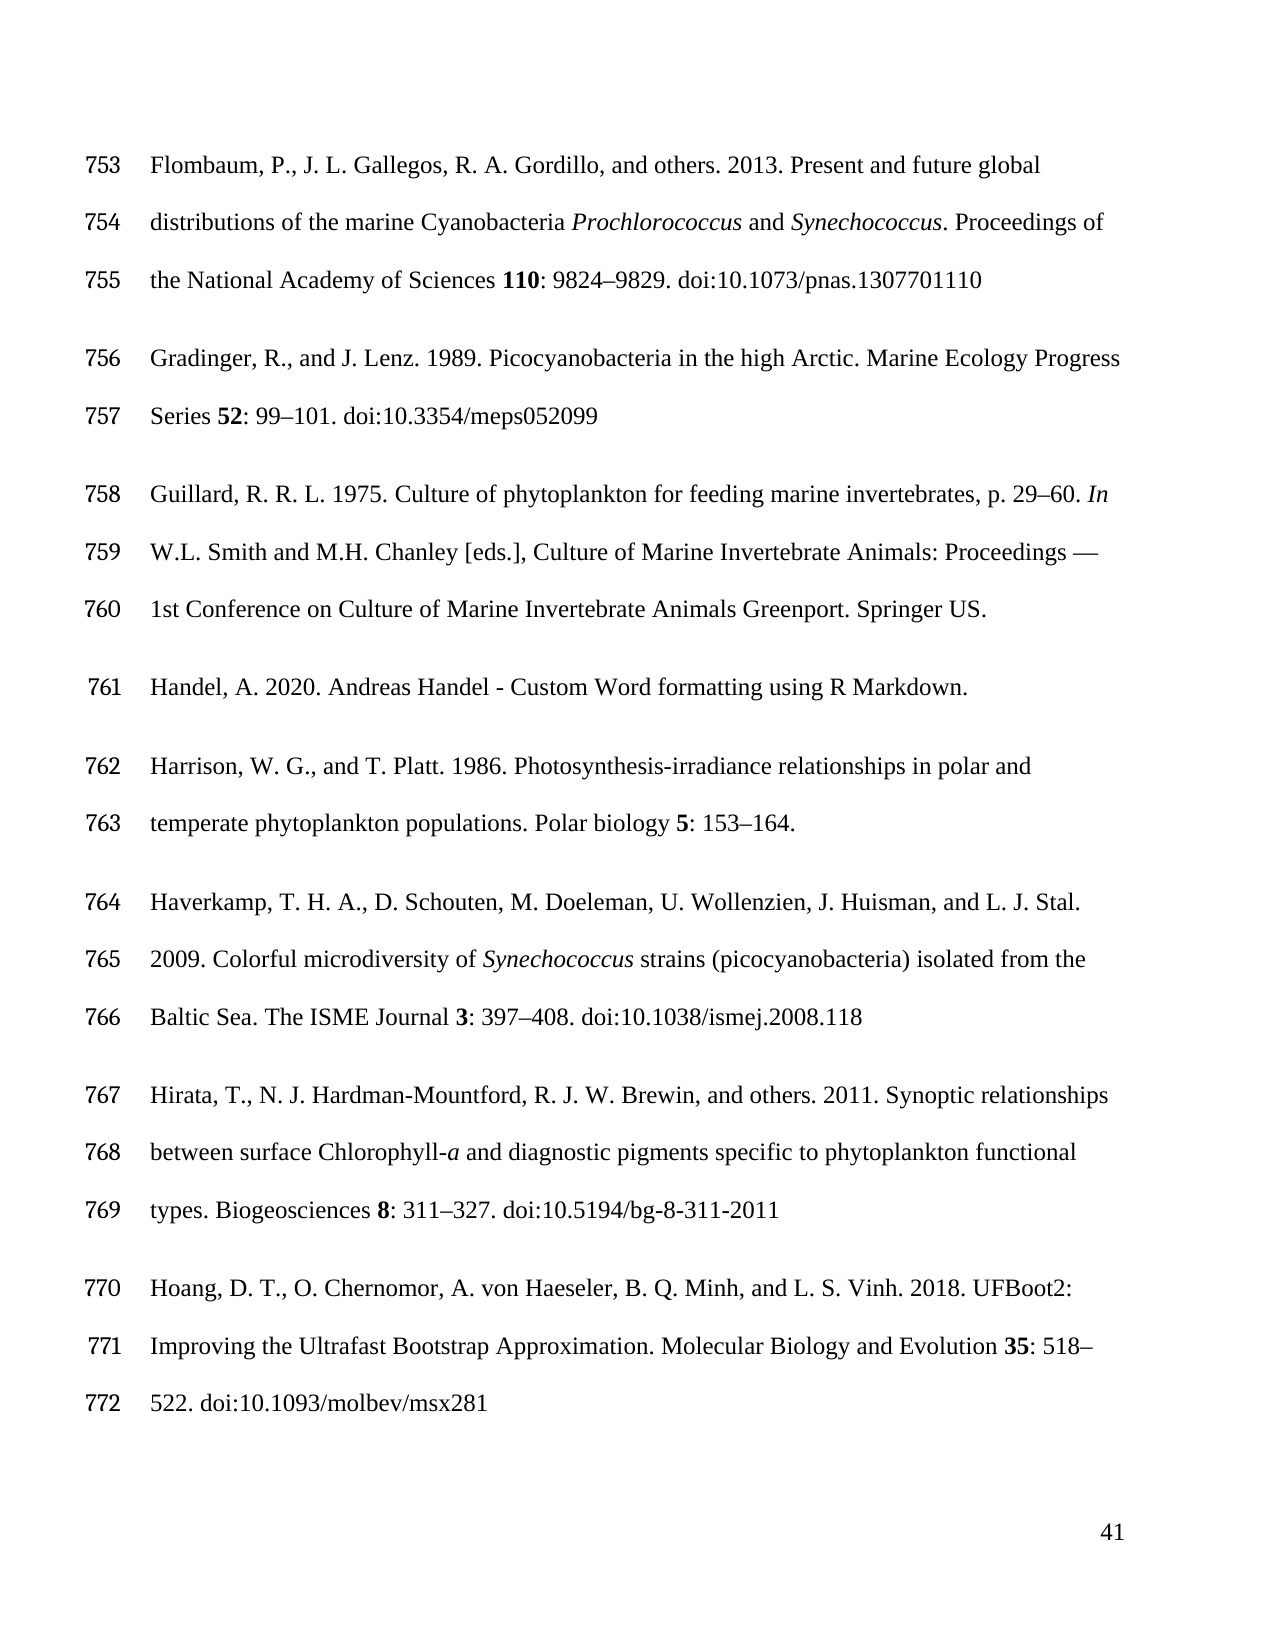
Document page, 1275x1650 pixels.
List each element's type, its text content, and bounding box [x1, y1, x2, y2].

text Flombaum, P., J. L. Gallegos, R. A. Gordillo, and others. 2013. Present and future global distributions of the marine Cyanobacteria Prochlorococcus and Synechococcus. Proceedings of the National Academy of Sciences 110: 9824–9829. doi:10.1073/pnas.1307701110 [150, 150, 1125, 294]
text Haverkamp, T. H. A., D. Schouten, M. Doeleman, U. Wollenzien, J. Huisman, and L. J. Stal. 2009. Colorful microdiversity of Synechococcus strains (picocyanobacteria) isolated from the Baltic Sea. The ISME Journal 3: 397–408. doi:10.1038/ismej.2008.118 [150, 887, 1125, 1030]
text Handel, A. 2020. Andreas Handel - Custom Word formatting using R Markdown. [150, 672, 1125, 701]
text Gradinger, R., and J. Lenz. 1989. Picocyanobacteria in the high Arctic. Marine Ecology Progress Series 52: 99–101. doi:10.3354/meps052099 [150, 343, 1125, 429]
text Hirata, T., N. J. Hardman-Mountford, R. J. W. Brewin, and others. 2011. Synoptic relationships between surface Chlorophyll-a and diagnostic pigments specific to phytoplankton functional types. Biogeosciences 8: 311–327. doi:10.5194/bg-8-311-2011 [150, 1080, 1125, 1224]
text Harrison, W. G., and T. Platt. 1986. Photosynthesis-irradiance relationships in polar and temperate phytoplankton populations. Polar biology 5: 153–164. [150, 751, 1125, 837]
text Hoang, D. T., O. Chernomor, A. von Haeseler, B. Q. Minh, and L. S. Vinh. 2018. UFBoot2: Improving the Ultrafast Bootstrap Approximation. Molecular Biology and Evolution 35: 518–522. doi:10.1093/molbev/msx281 [150, 1273, 1125, 1417]
text Guillard, R. R. L. 1975. Culture of phytoplankton for feeding marine invertebrates, p. 29–60. In W.L. Smith and M.H. Chanley [eds.], Culture of Marine Invertebrate Animals: Proceedings — 1st Conference on Culture of Marine Invertebrate Animals Greenport. Springer US. [150, 479, 1125, 623]
